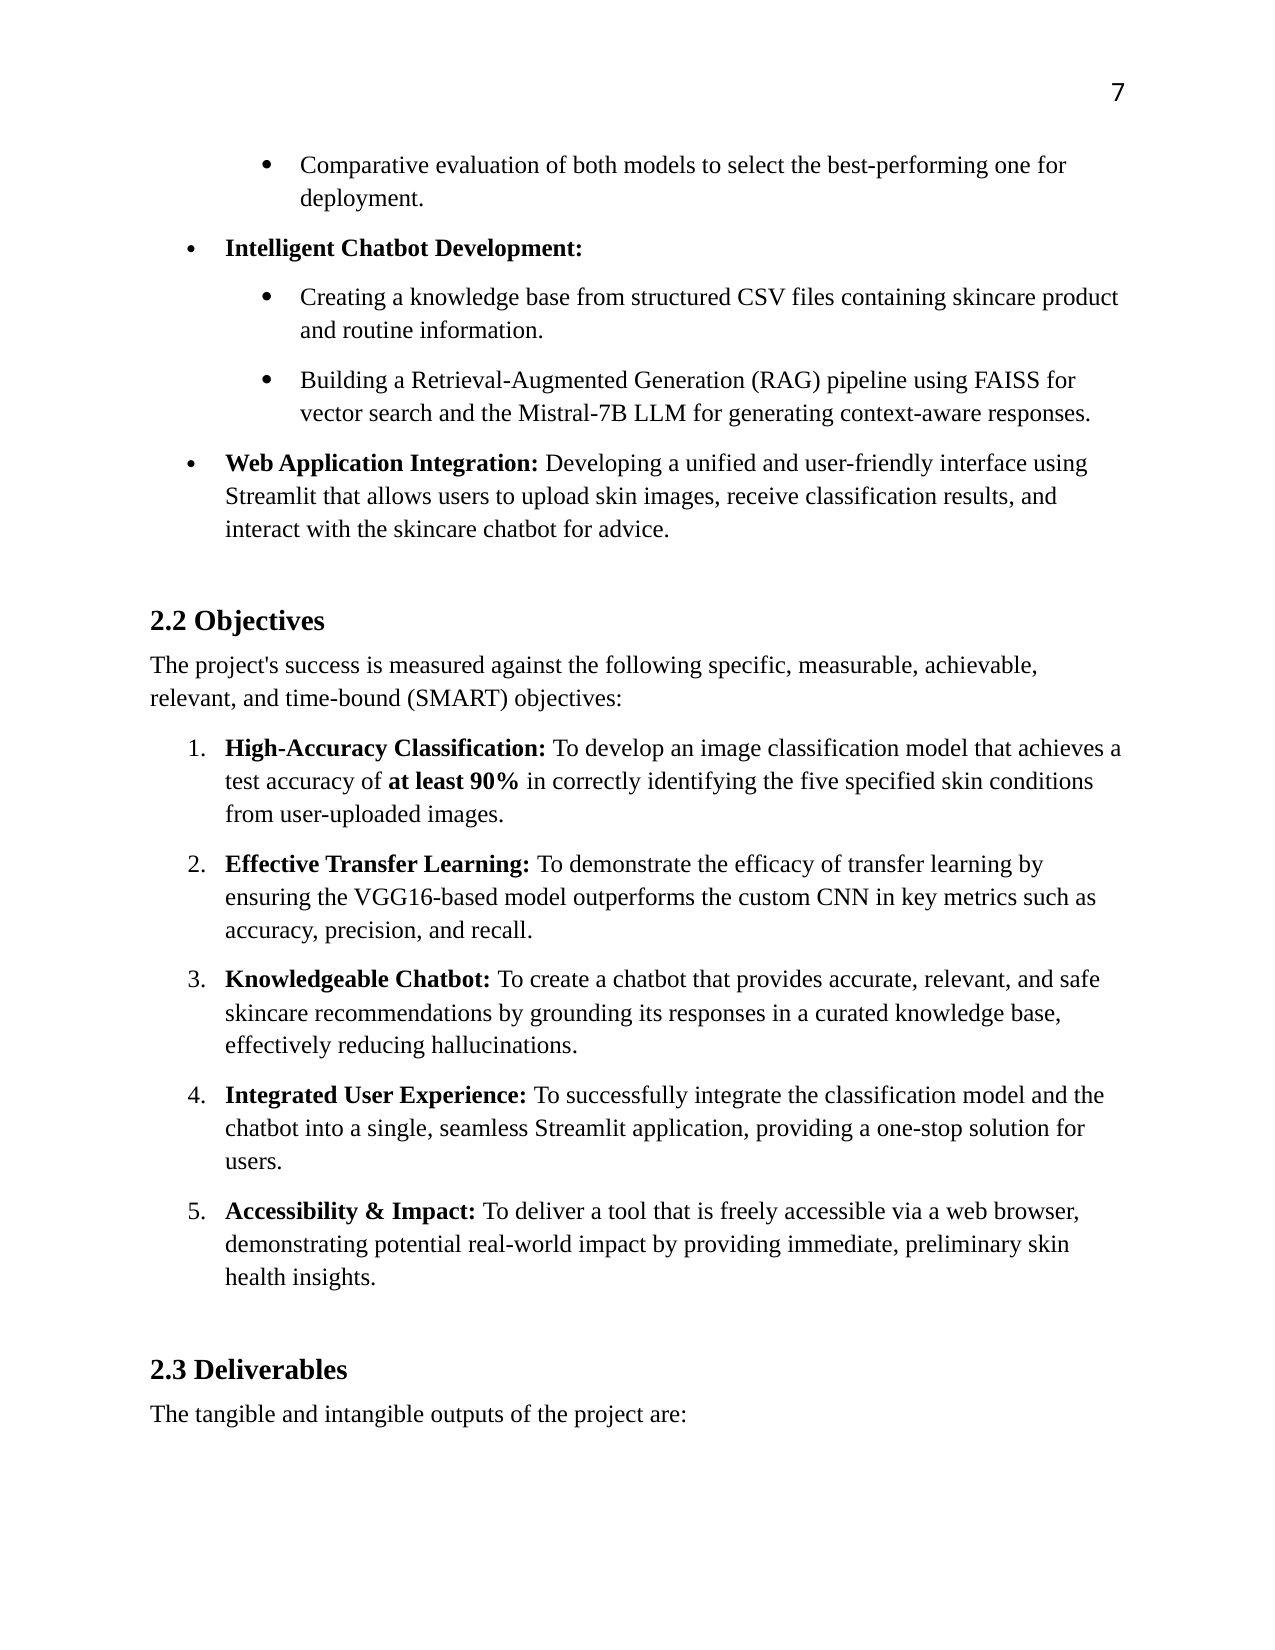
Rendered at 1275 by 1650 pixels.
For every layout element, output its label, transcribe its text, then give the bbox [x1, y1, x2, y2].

list Creating a knowledge base from structured CSV files containing skincare product and routine information. [262, 282, 1125, 344]
list Web Application Integration: Developing a unified and user-friendly interface using Streamlit that allows users to upload skin images, receive classification results, and interact with the skincare chatbot for advice. [187, 448, 1125, 582]
subtitle 2.3 Deliverables [150, 1352, 1125, 1385]
text The project's success is measured against the following specific, measurable, achievable, relevant, and time-bound (SMART) objectives: [150, 650, 1125, 712]
list Integrated User Experience: To successfully integrate the classification model and the chatbot into a single, seamless Streamlit application, providing a one-stop solution for users. [187, 1080, 1125, 1175]
list Comparative evaluation of both models to select the best-performing one for deployment. [262, 150, 1125, 212]
text The tangible and intangible outputs of the project are: [150, 1399, 1125, 1427]
list High-Accuracy Classification: To develop an image classification model that achieves a test accuracy of at least 90% in correctly identifying the five specified skin conditions from user-uploaded images. [187, 733, 1125, 828]
list Knowledgeable Chatbot: To create a chatbot that provides accurate, relevant, and safe skincare recommendations by grounding its responses in a curated knowledge base, effectively reducing hallucinations. [187, 964, 1125, 1059]
list Building a Retrieval-Augmented Generation (RAG) pipeline using FAISS for vector search and the Mistral-7B LLM for generating context-aware responses. [262, 365, 1125, 427]
list Accessibility & Impact: To deliver a tool that is freely accessible via a web browser, demonstrating potential real-world impact by providing immediate, preliminary skin health insights. [187, 1196, 1125, 1330]
list Effective Transfer Learning: To demonstrate the efficacy of transfer learning by ensuring the VGG16-based model outperforms the custom CNN in key metrics such as accuracy, precision, and recall. [187, 849, 1125, 944]
subtitle 2.2 Objectives [150, 603, 1125, 637]
list Intelligent Chatbot Development: [187, 233, 1125, 261]
